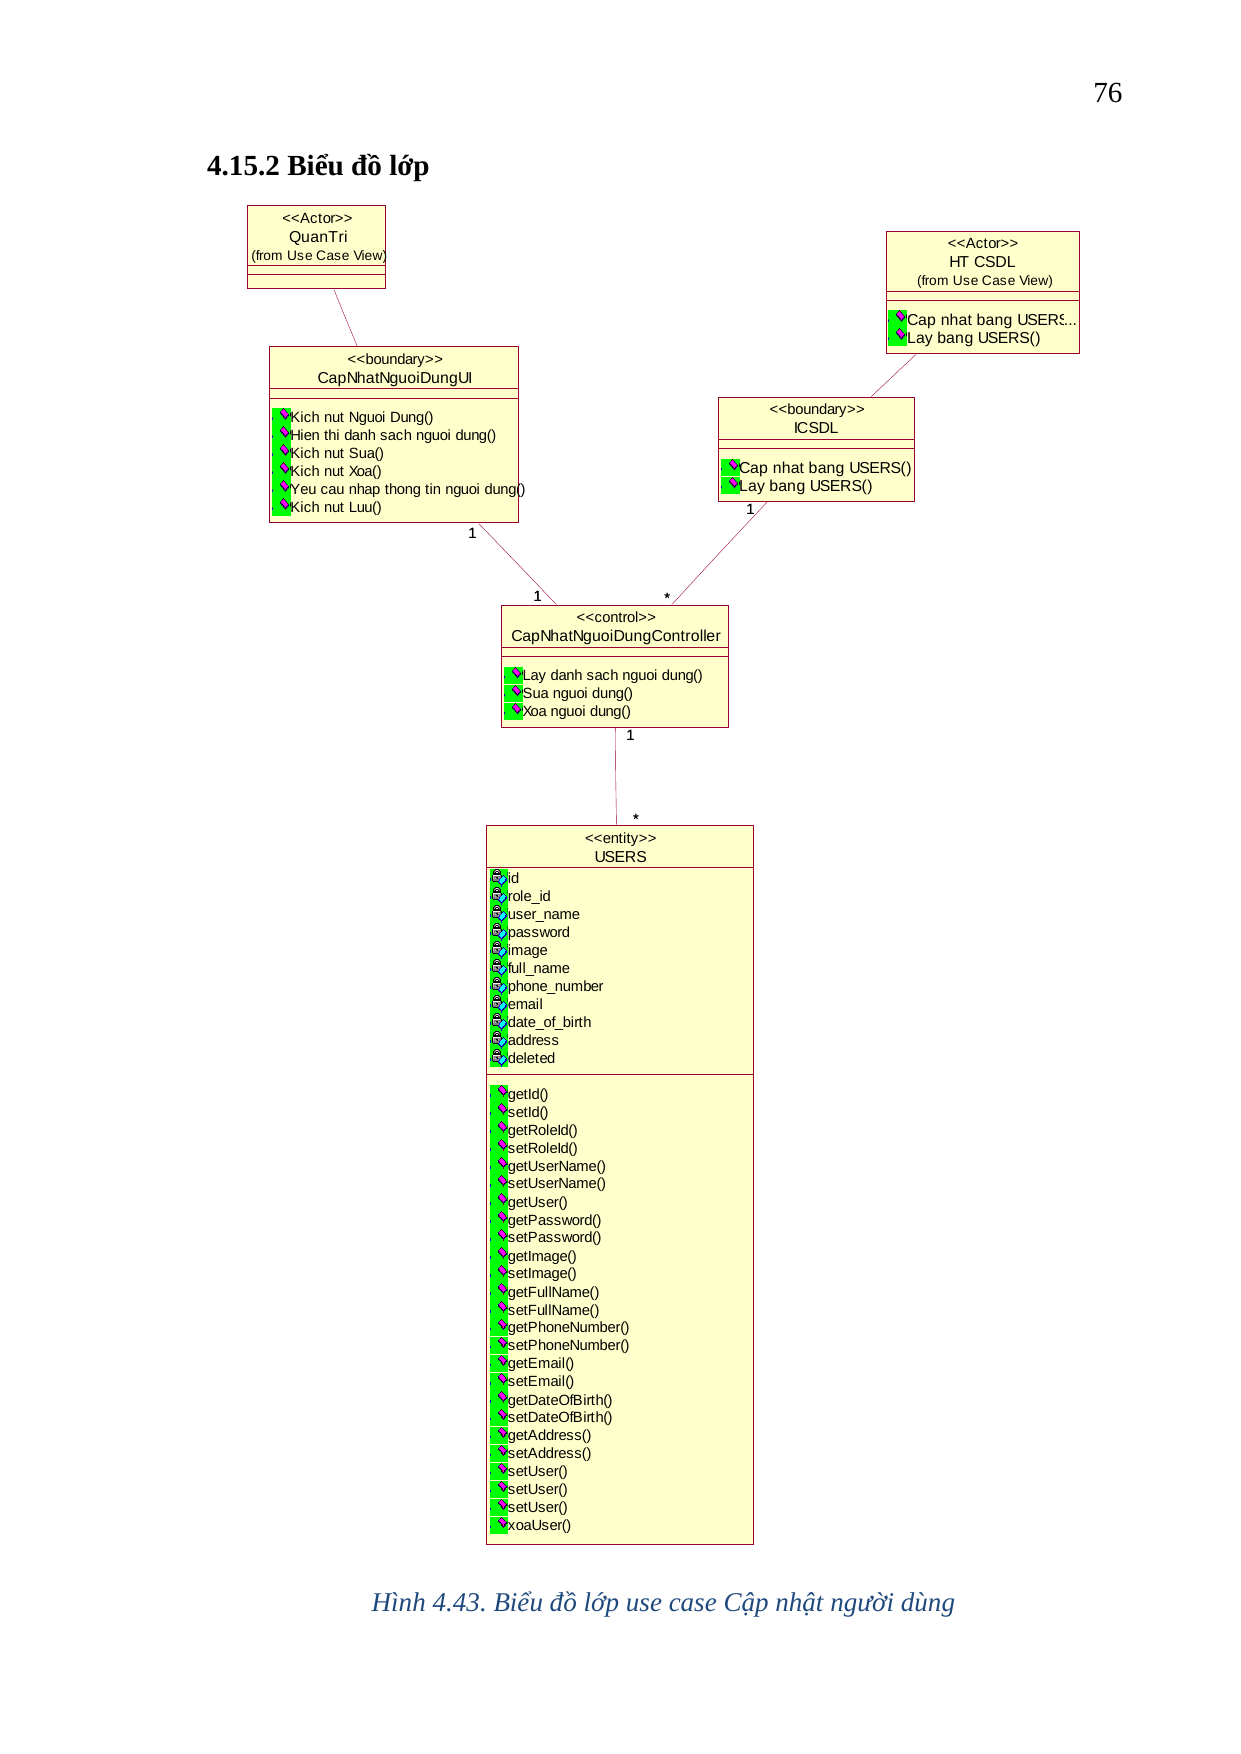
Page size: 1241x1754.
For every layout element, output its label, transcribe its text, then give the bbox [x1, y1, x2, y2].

subtitle Biểu đồ lớp [207, 148, 1122, 181]
